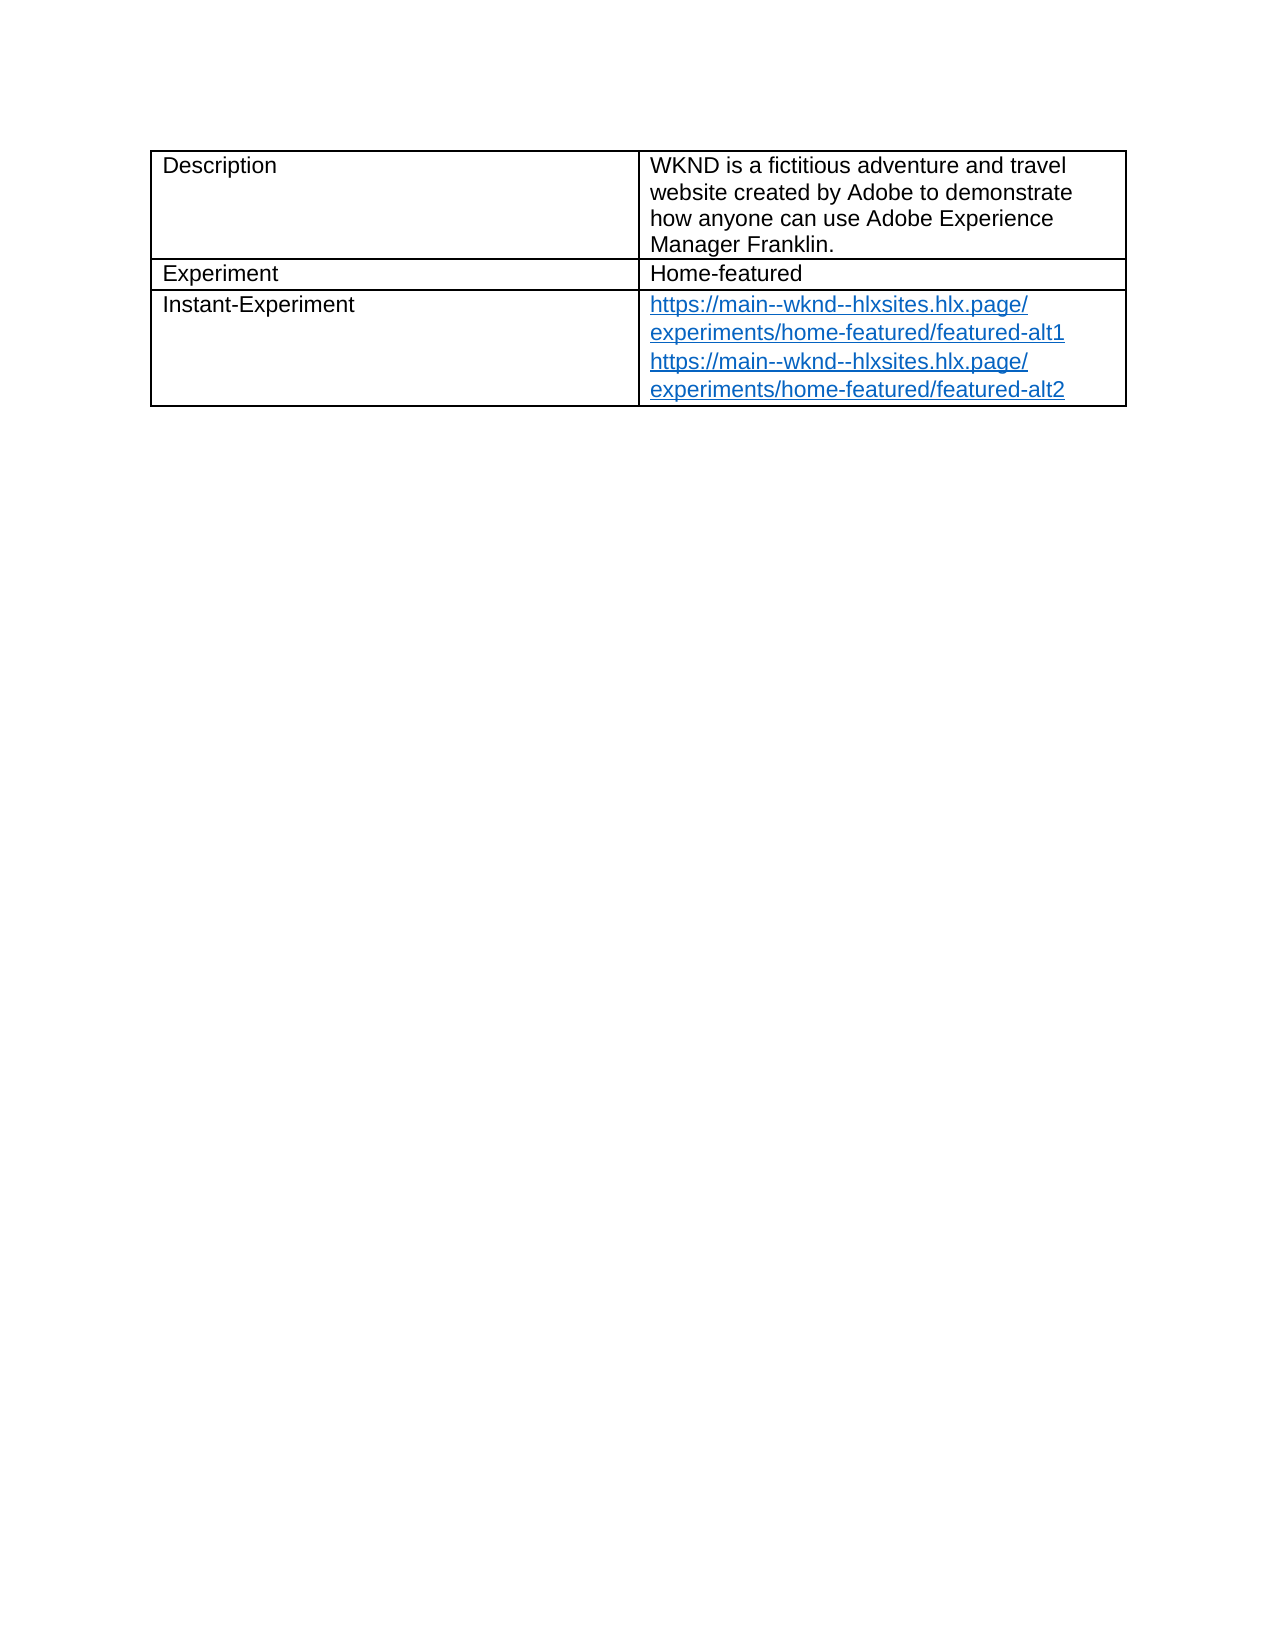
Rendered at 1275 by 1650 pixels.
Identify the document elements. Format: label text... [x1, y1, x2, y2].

table_cell https://main--wknd--hlxsites.hlx.page/experiments/home-featured/featured-alt1 https://main--wknd--hlxsites.hlx.page/experiments/home-featured/featured-alt2 [640, 291, 1125, 404]
table_cell Experiment [152, 260, 638, 289]
table_cell Description [152, 152, 638, 257]
table_cell Instant-Experiment [152, 291, 638, 404]
table_cell Home-featured [640, 260, 1125, 289]
table_cell WKND is a fictitious adventure and travel website created by Adobe to demonstrate how anyone can use Adobe Experience Manager Franklin. [640, 152, 1125, 257]
